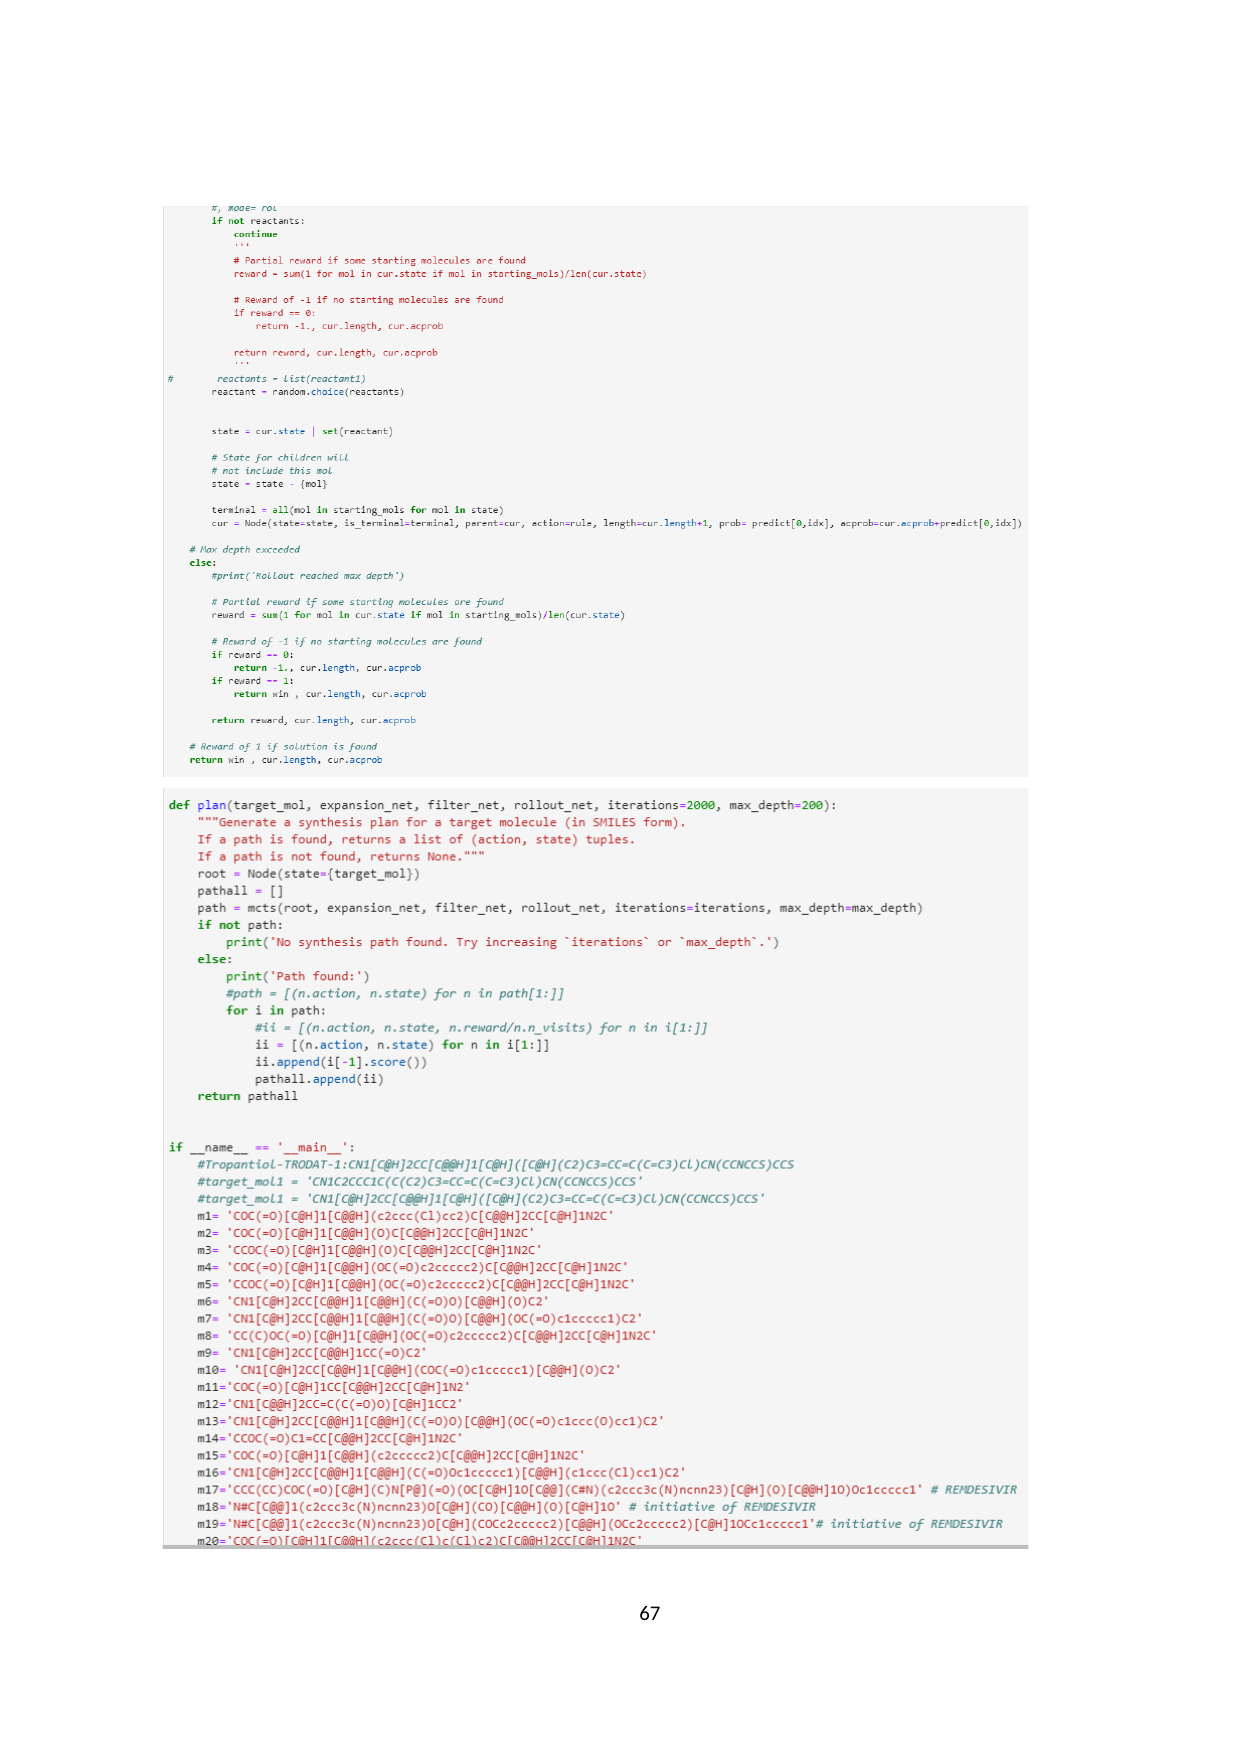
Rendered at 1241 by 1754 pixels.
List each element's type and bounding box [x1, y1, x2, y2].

picture [162, 788, 1029, 1549]
picture [162, 206, 1029, 777]
